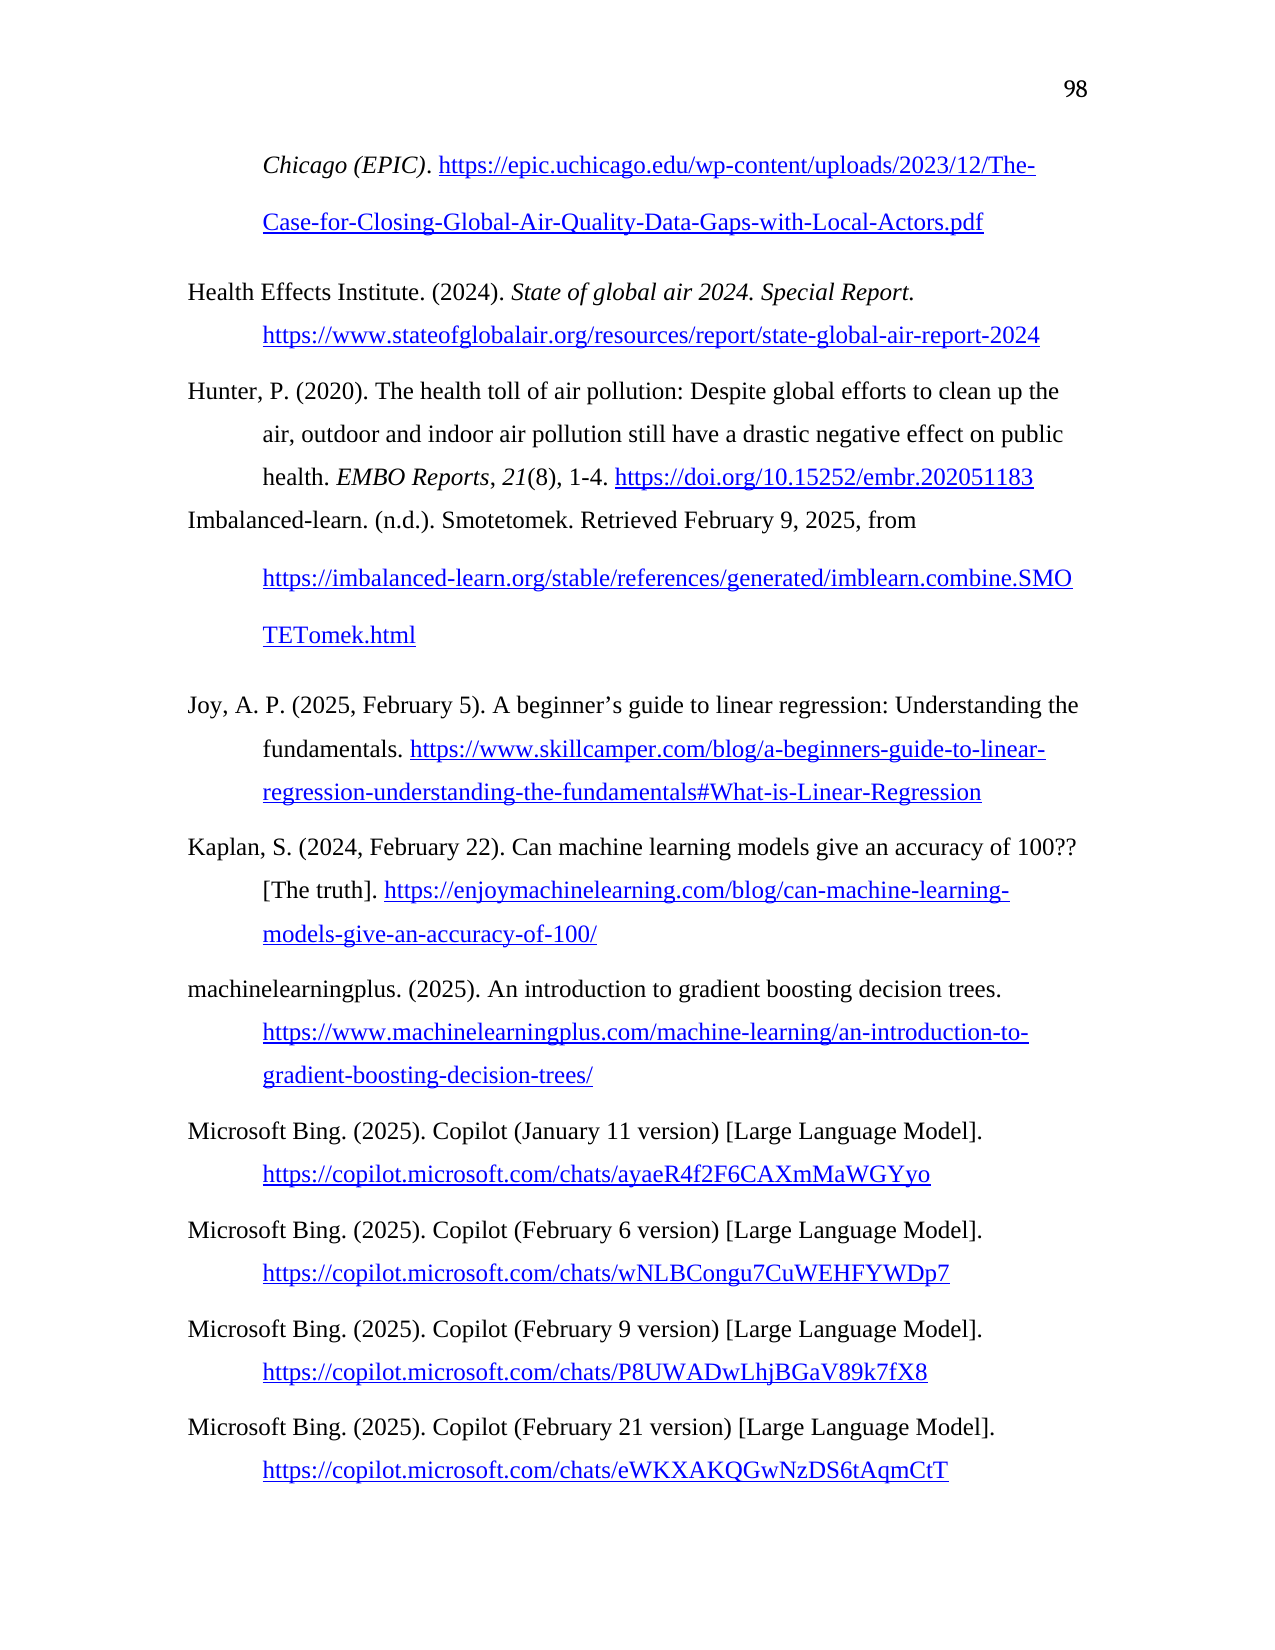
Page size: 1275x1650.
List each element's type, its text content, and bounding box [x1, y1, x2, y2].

text Microsoft Bing. (2025). Copilot (February 21 version) [Large Language Model]. https://copilot.microsoft.com/chats/eWKXAKQGwNzDS6tAqmCtT [187, 1412, 1087, 1484]
text machinelearningplus. (2025). An introduction to gradient boosting decision trees. https://www.machinelearningplus.com/machine-learning/an-introduction-to-gradient-boosting-decision-trees/ [187, 974, 1087, 1089]
text Microsoft Bing. (2025). Copilot (February 6 version) [Large Language Model]. https://copilot.microsoft.com/chats/wNLBCongu7CuWEHFYWDp7 [187, 1215, 1087, 1287]
text Joy, A. P. (2025, February 5). A beginner’s guide to linear regression: Understanding the fundamentals. https://www.skillcamper.com/blog/a-beginners-guide-to-linear-regression-understanding-the-fundamentals#What-is-Linear-Regression [187, 691, 1087, 806]
text Microsoft Bing. (2025). Copilot (February 9 version) [Large Language Model]. https://copilot.microsoft.com/chats/P8UWADwLhjBGaV89k7fX8 [187, 1314, 1087, 1386]
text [187, 150, 1087, 236]
text Kaplan, S. (2024, February 22). Can machine learning models give an accuracy of 100??[The truth]. https://enjoymachinelearning.com/blog/can-machine-learning-models-give-an-accuracy-of-100/ [187, 832, 1087, 947]
text Imbalanced-learn. (n.d.). Smotetomek. Retrieved February 9, 2025, from https://imbalanced-learn.org/stable/references/generated/imblearn.combine.SMOTETomek.html [187, 506, 1087, 649]
text Hunter, P. (2020). The health toll of air pollution: Despite global efforts to clean up the air, outdoor and indoor air pollution still have a drastic negative effect on public health. EMBO Reports, 21(8), 1-4. https://doi.org/10.15252/embr.202051183 [187, 376, 1087, 491]
text Microsoft Bing. (2025). Copilot (January 11 version) [Large Language Model]. https://copilot.microsoft.com/chats/ayaeR4f2F6CAXmMaWGYyo [187, 1116, 1087, 1188]
text Health Effects Institute. (2024). State of global air 2024. Special Report. https://www.stateofglobalair.org/resources/report/state-global-air-report-2024 [187, 277, 1087, 349]
